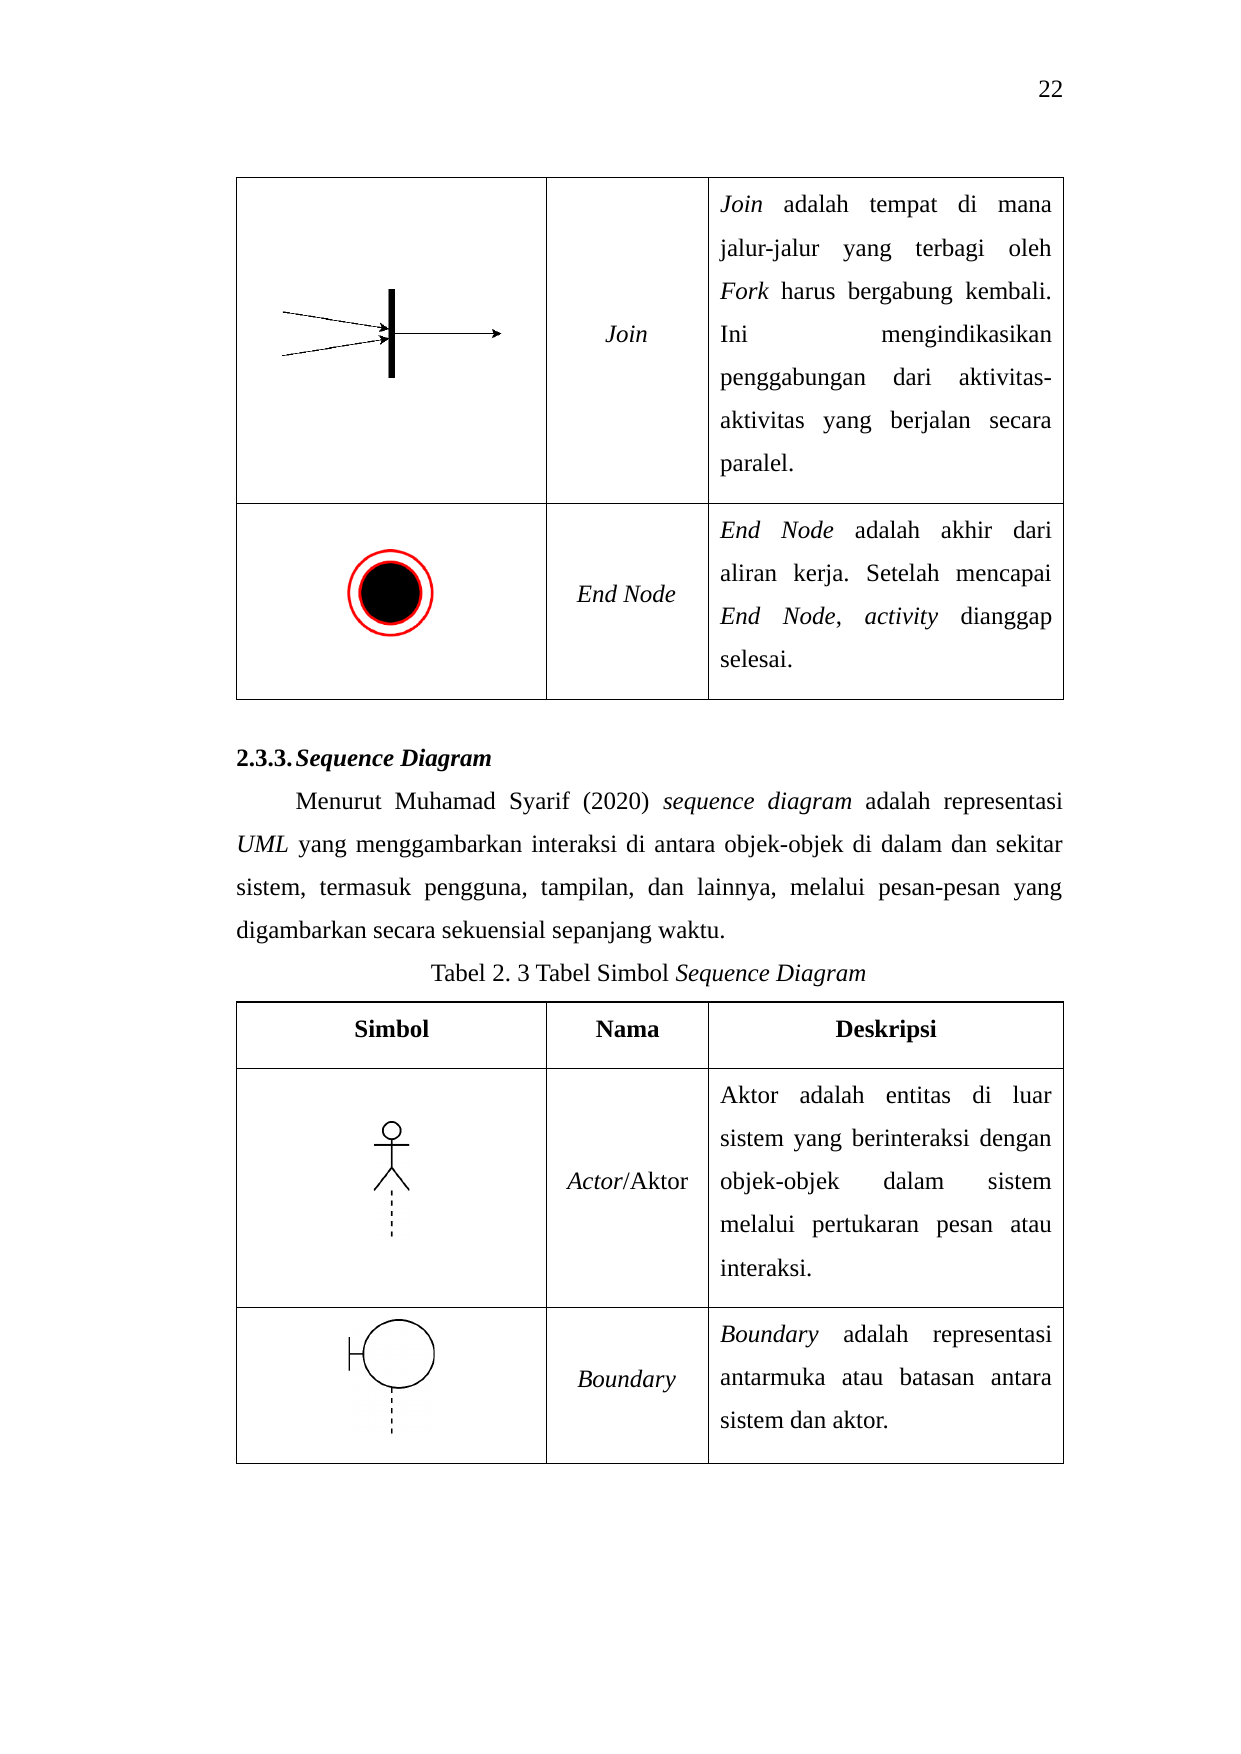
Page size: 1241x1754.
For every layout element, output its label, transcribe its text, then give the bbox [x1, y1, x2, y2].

subtitle Sequence Diagram [236, 743, 1063, 771]
table_cell End Node [547, 504, 708, 698]
table_cell Join [547, 178, 708, 502]
table_cell Join adalah tempat di mana jalur-jalur yang terbagi oleh Fork harus bergabung kembali. Ini mengindikasikan penggabungan dari aktivitas-aktivitas yang berjalan secara paralel. [709, 178, 1063, 502]
table_cell Aktor adalah entitas di luar sistem yang berinteraksi dengan objek-objek dalam sistem melalui pertukaran pesan atau interaksi. [709, 1069, 1063, 1307]
table_header Nama [547, 1003, 708, 1068]
text Menurut Muhamad Syarif (2020) sequence diagram adalah representasi UML yang menggambarkan interaksi di antara objek-objek di dalam dan sekitar sistem, termasuk pengguna, tampilan, dan lainnya, melalui pesan-pesan yang digambarkan secara sekuensial sepanjang waktu. [236, 786, 1063, 944]
table_cell Boundary adalah representasi antarmuka atau batasan antara sistem dan aktor. [709, 1308, 1063, 1463]
table_cell Boundary [547, 1308, 708, 1463]
text Tabel 2. 3 Tabel Simbol Sequence Diagram [236, 958, 1063, 987]
table_cell [237, 1308, 546, 1463]
picture [273, 289, 510, 378]
table_header Deskripsi [709, 1003, 1063, 1068]
table_cell [237, 504, 546, 698]
picture [373, 1121, 410, 1240]
table_cell Actor/Aktor [547, 1069, 708, 1307]
table_cell [237, 1069, 546, 1307]
table_header Simbol [237, 1003, 546, 1068]
picture [347, 549, 436, 639]
table_cell End Node adalah akhir dari aliran kerja. Setelah mencapai End Node, activity dianggap selesai. [709, 504, 1063, 698]
table_cell [237, 178, 546, 502]
picture [348, 1319, 435, 1438]
